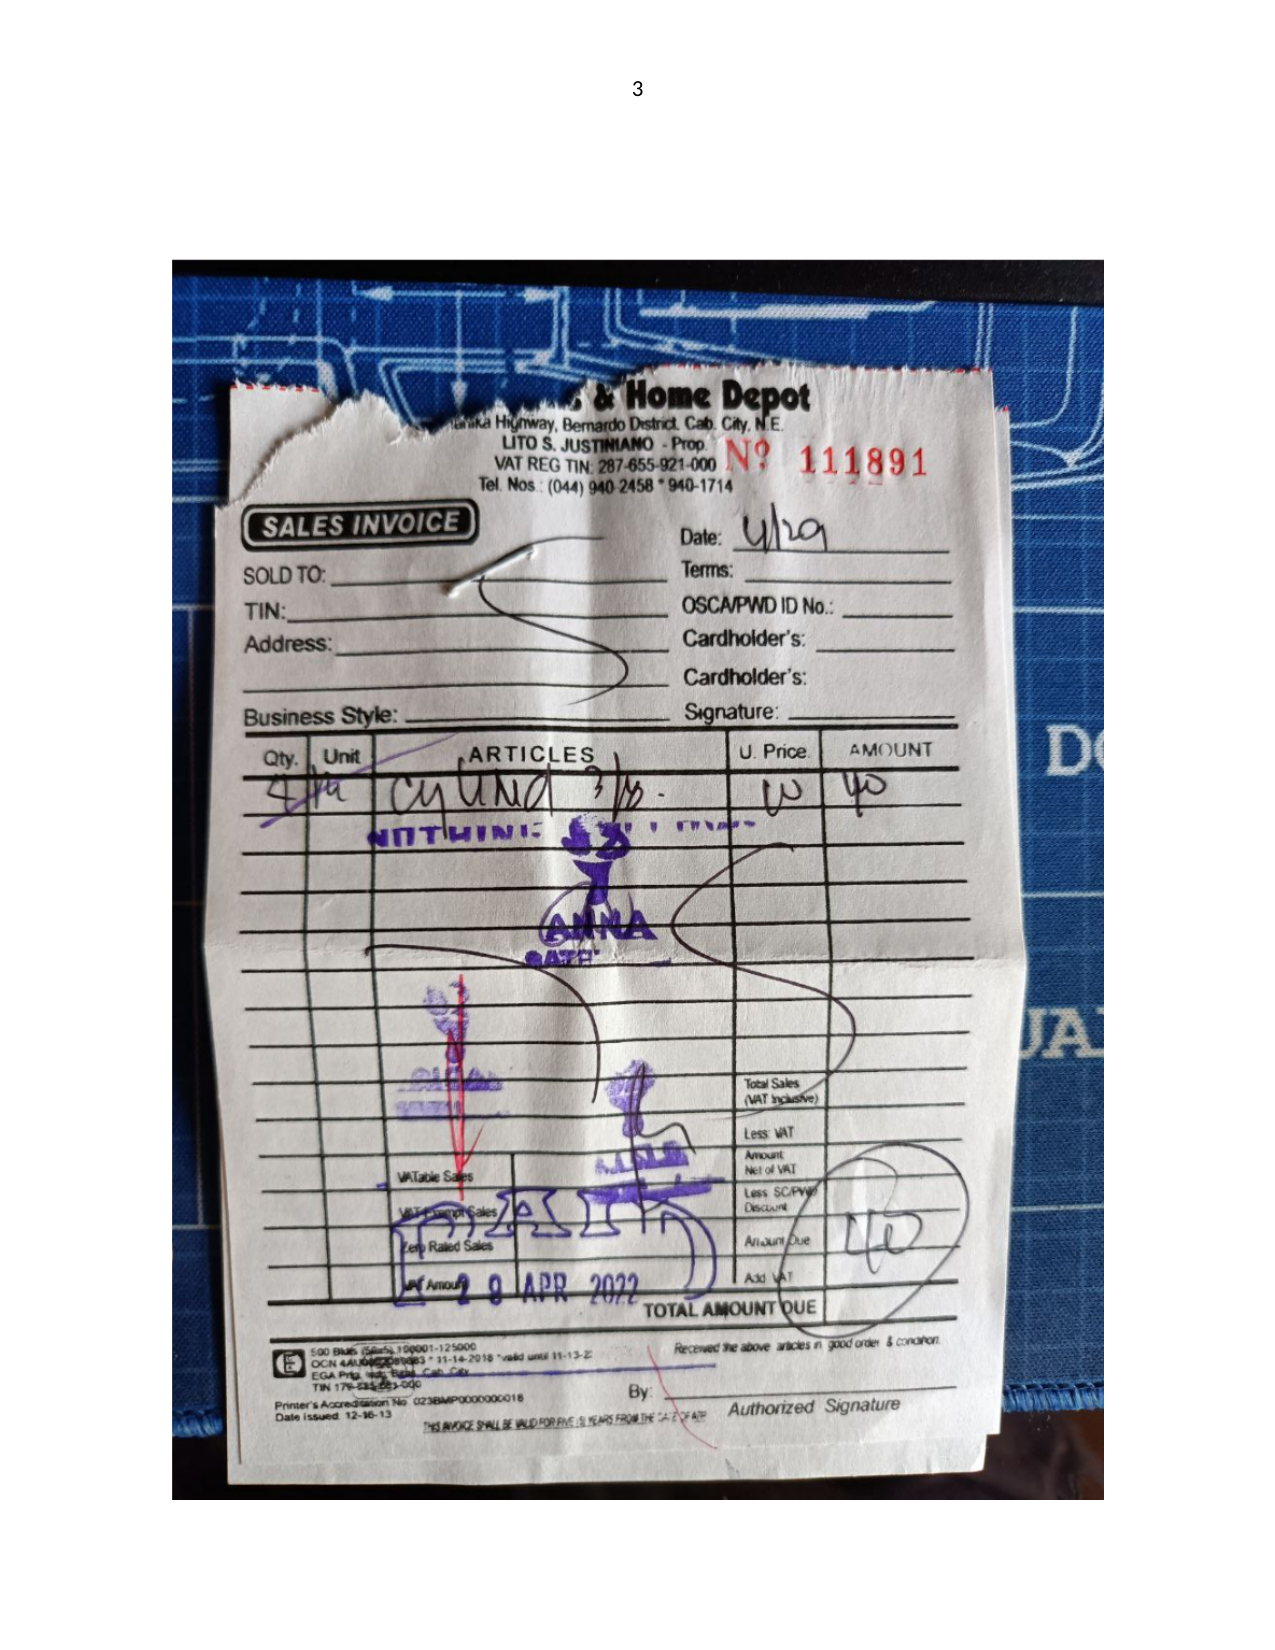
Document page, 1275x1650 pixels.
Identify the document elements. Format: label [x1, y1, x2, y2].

picture [173, 261, 1103, 1500]
